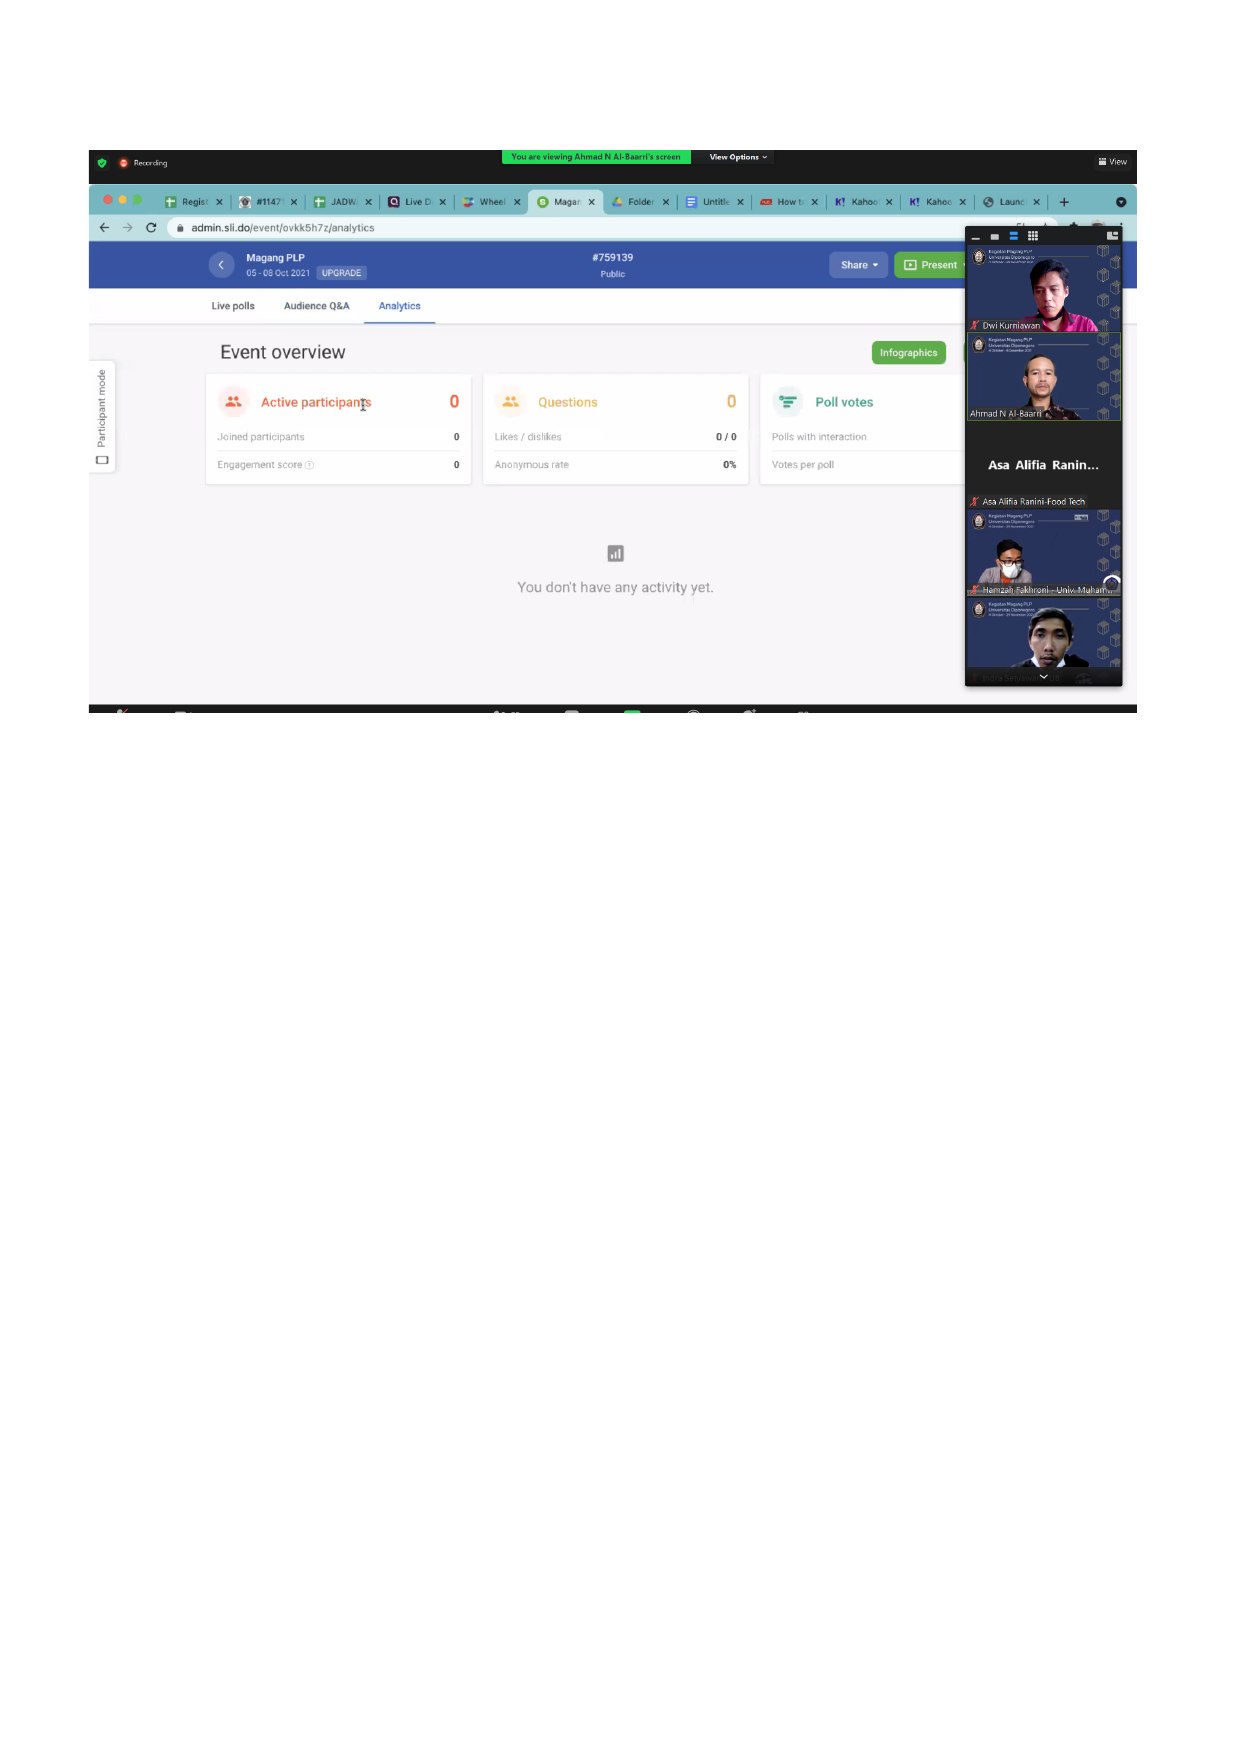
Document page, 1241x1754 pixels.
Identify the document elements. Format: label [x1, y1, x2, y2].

picture [88, 150, 1137, 713]
